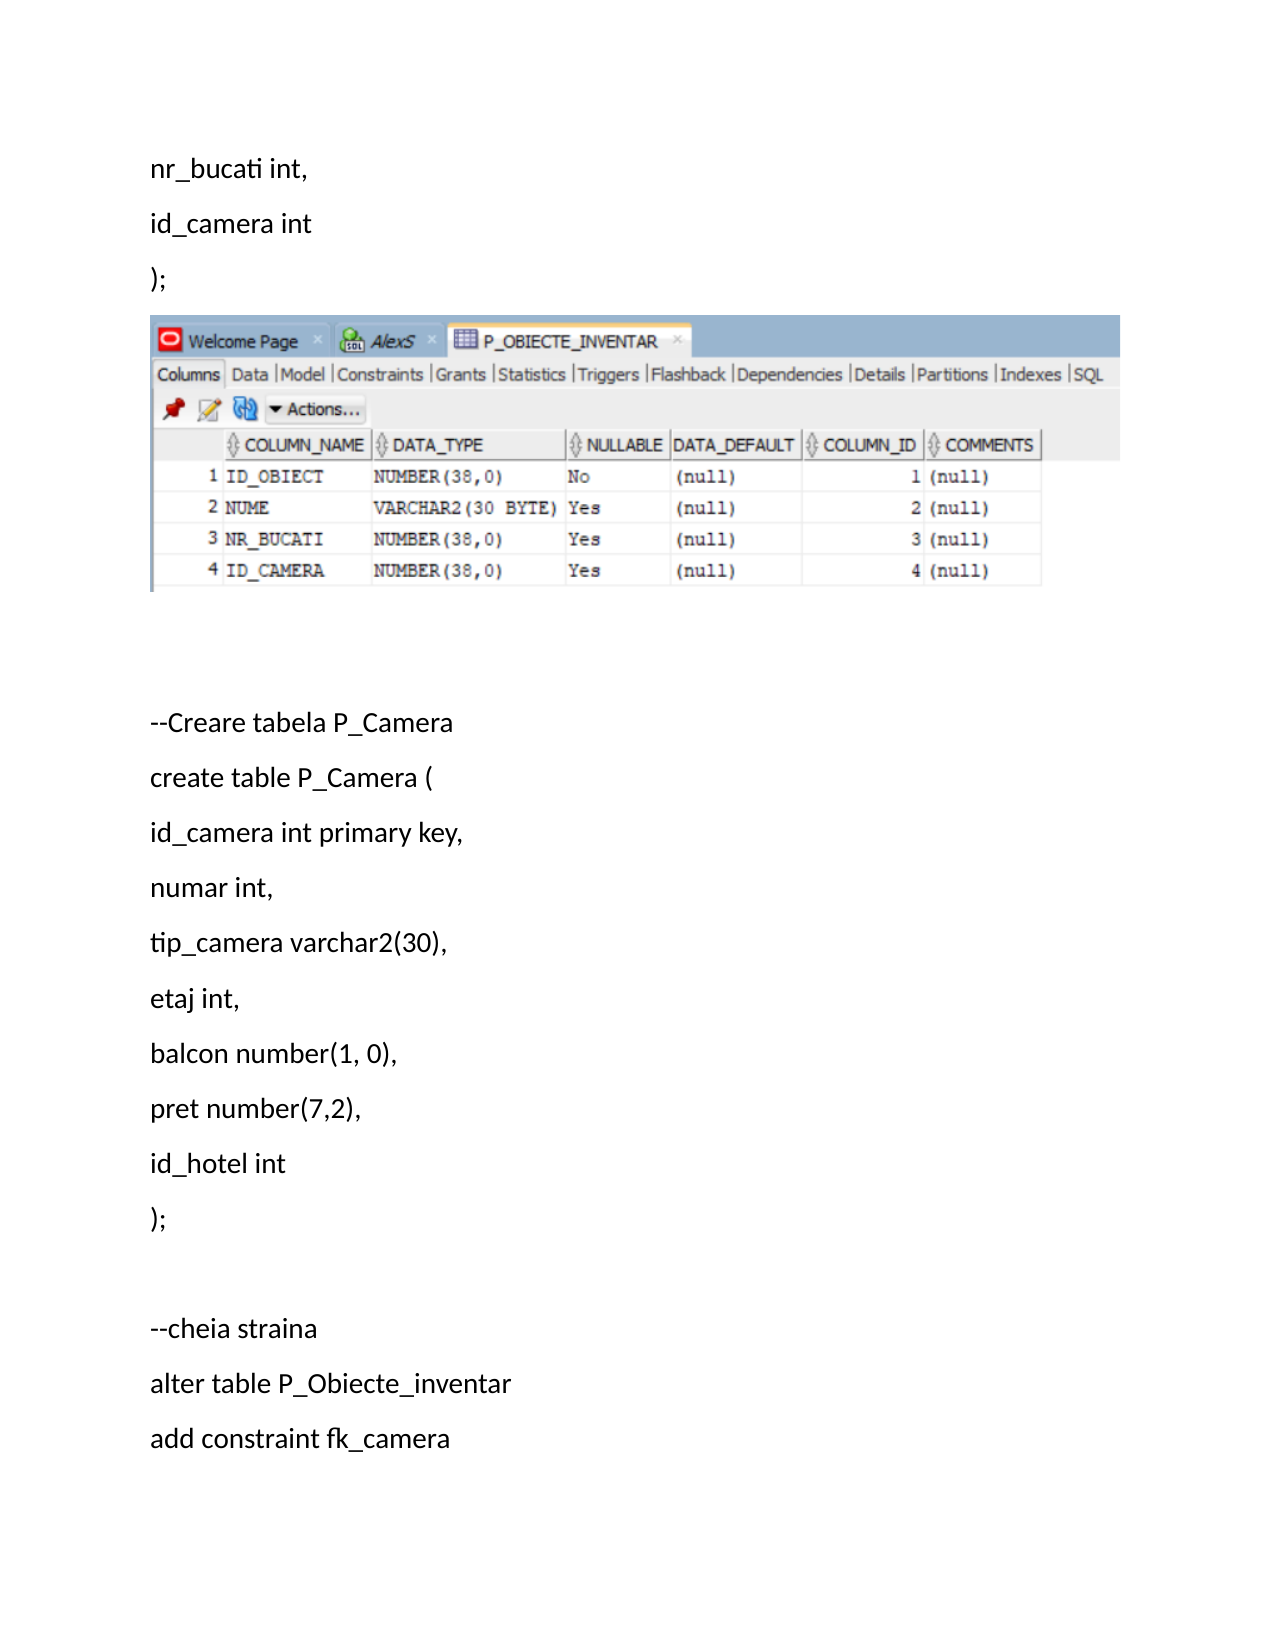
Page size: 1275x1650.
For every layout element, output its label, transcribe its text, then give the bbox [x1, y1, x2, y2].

text ); [150, 260, 1125, 296]
text create table P_Camera ( [150, 759, 1125, 795]
text etaj int, [150, 980, 1125, 1015]
text numar int, [150, 869, 1125, 905]
text id_camera int [150, 205, 1125, 241]
text nr_bucati int, [150, 150, 1125, 186]
text alter table P_Obiecte_inventar [150, 1365, 1125, 1401]
text --Creare tabela P_Camera [150, 704, 1125, 740]
text ); [150, 1200, 1125, 1236]
picture [150, 315, 1121, 592]
text balcon number(1, 0), [150, 1035, 1125, 1070]
text id_camera int primary key, [150, 814, 1125, 850]
text add constraint fk_camera [150, 1421, 1125, 1456]
text tip_camera varchar2(30), [150, 924, 1125, 960]
text pret number(7,2), [150, 1090, 1125, 1126]
text id_hotel int [150, 1145, 1125, 1181]
text --cheia straina [150, 1310, 1125, 1346]
